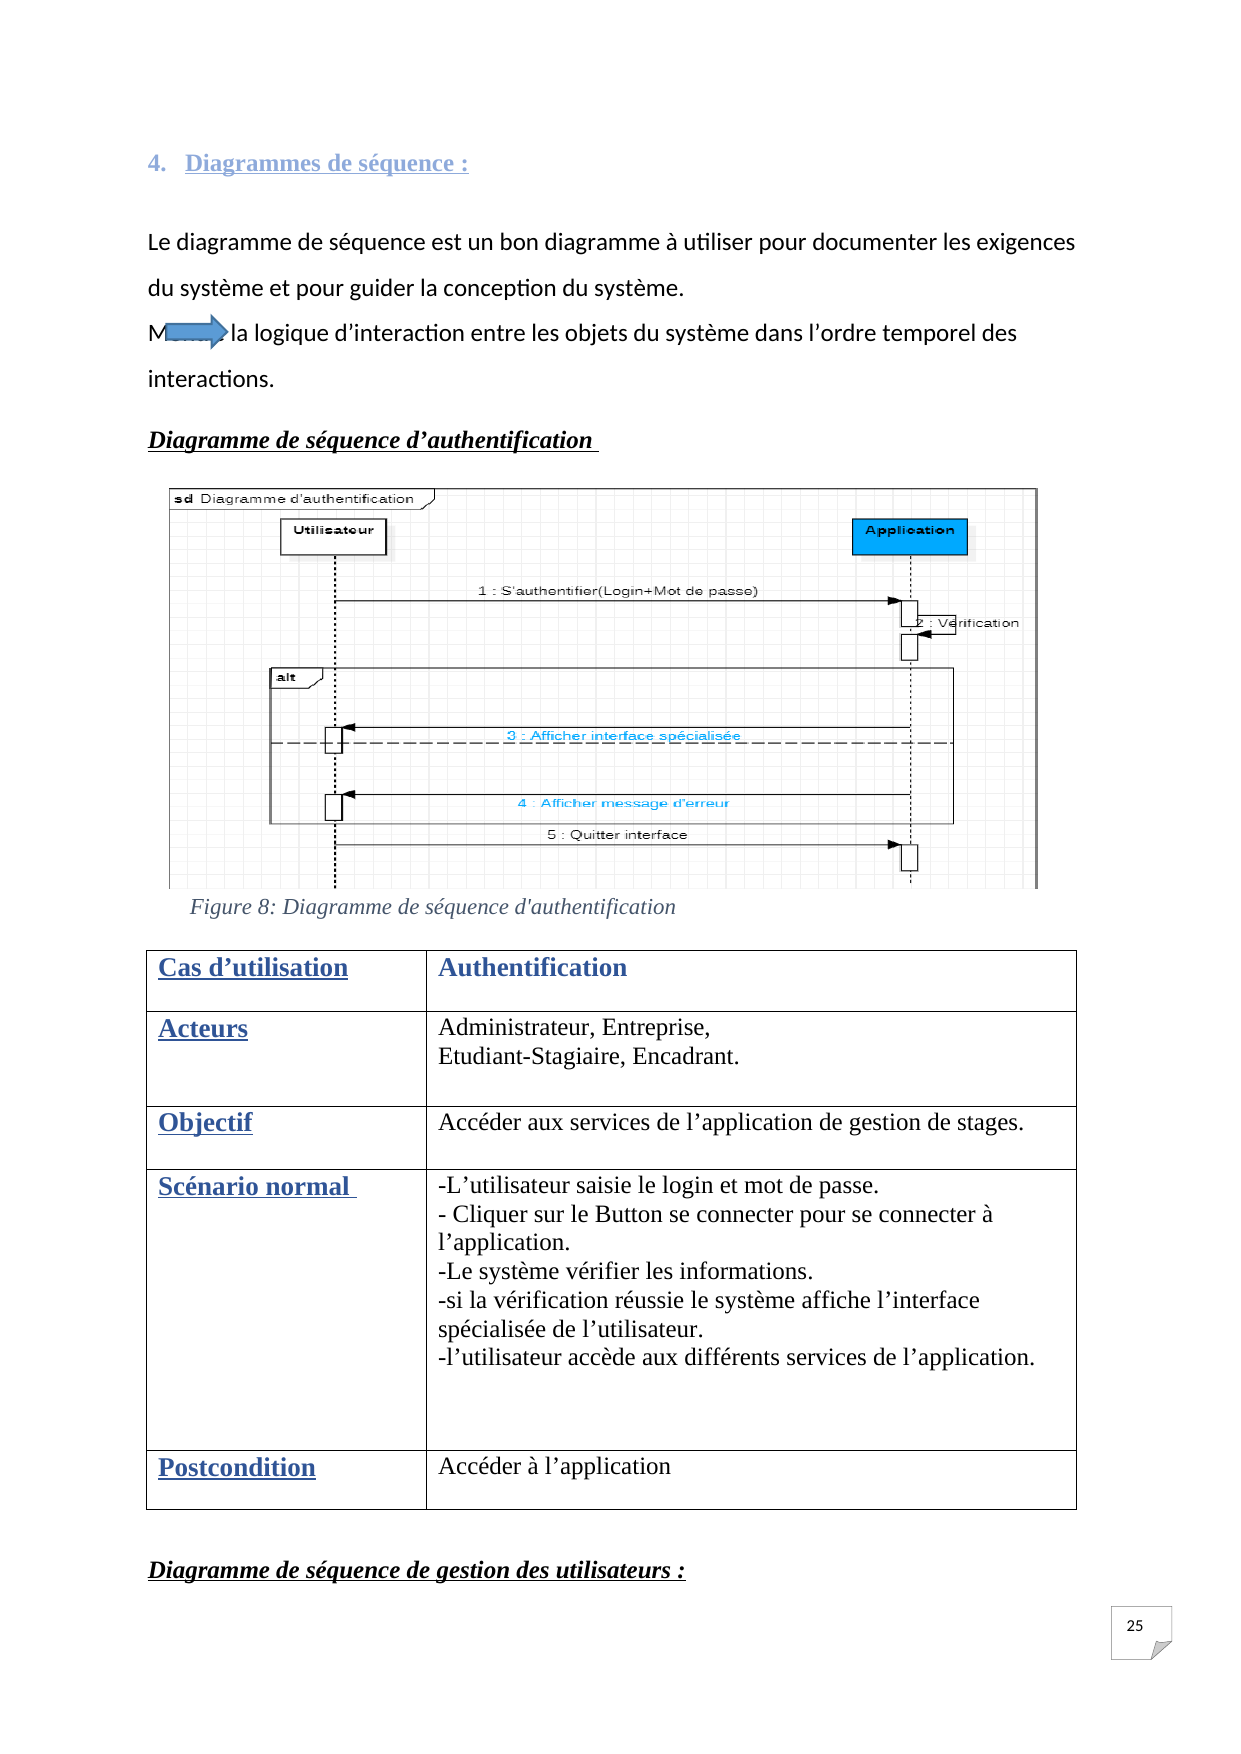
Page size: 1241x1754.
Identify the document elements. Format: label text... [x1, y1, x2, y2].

table_cell Postcondition [147, 1451, 426, 1509]
picture [169, 488, 1038, 889]
table_header Cas d’utilisation [147, 951, 426, 1011]
table_cell Administrateur, Entreprise, Etudiant-Stagiaire, Encadrant. [427, 1012, 1076, 1106]
table_cell Objectif [147, 1107, 426, 1169]
table_cell Accéder aux services de l’application de gestion de stages. [427, 1107, 1076, 1169]
subtitle Diagrammes de séquence : [148, 148, 1093, 176]
table_header Authentification [427, 951, 1076, 1011]
table_cell Accéder à l’application [427, 1451, 1076, 1509]
table_cell -L’utilisateur saisie le login et mot de passe. - Cliquer sur le Button se connecter pour se connecter à l’application. -Le système vérifier les informations. -si la vérification réussie le système affiche l’interface spécialisée de l’utilisateur. -l’utilisateur accède aux différents services de l’application. [427, 1170, 1076, 1450]
subtitle Diagramme de séquence d’authentification [148, 426, 1093, 454]
table_cell Acteurs [147, 1012, 426, 1106]
text Le diagramme de séquence est un bon diagramme à utiliser pour documenter les exigences du système et pour guider la conception du système. Montre la logique d’interaction entre les objets du système dans l’ordre temporel des interactions. [148, 226, 1093, 394]
subtitle Diagramme de séquence de gestion des utilisateurs : [148, 1555, 1093, 1584]
table_cell Scénario normal [147, 1170, 426, 1450]
